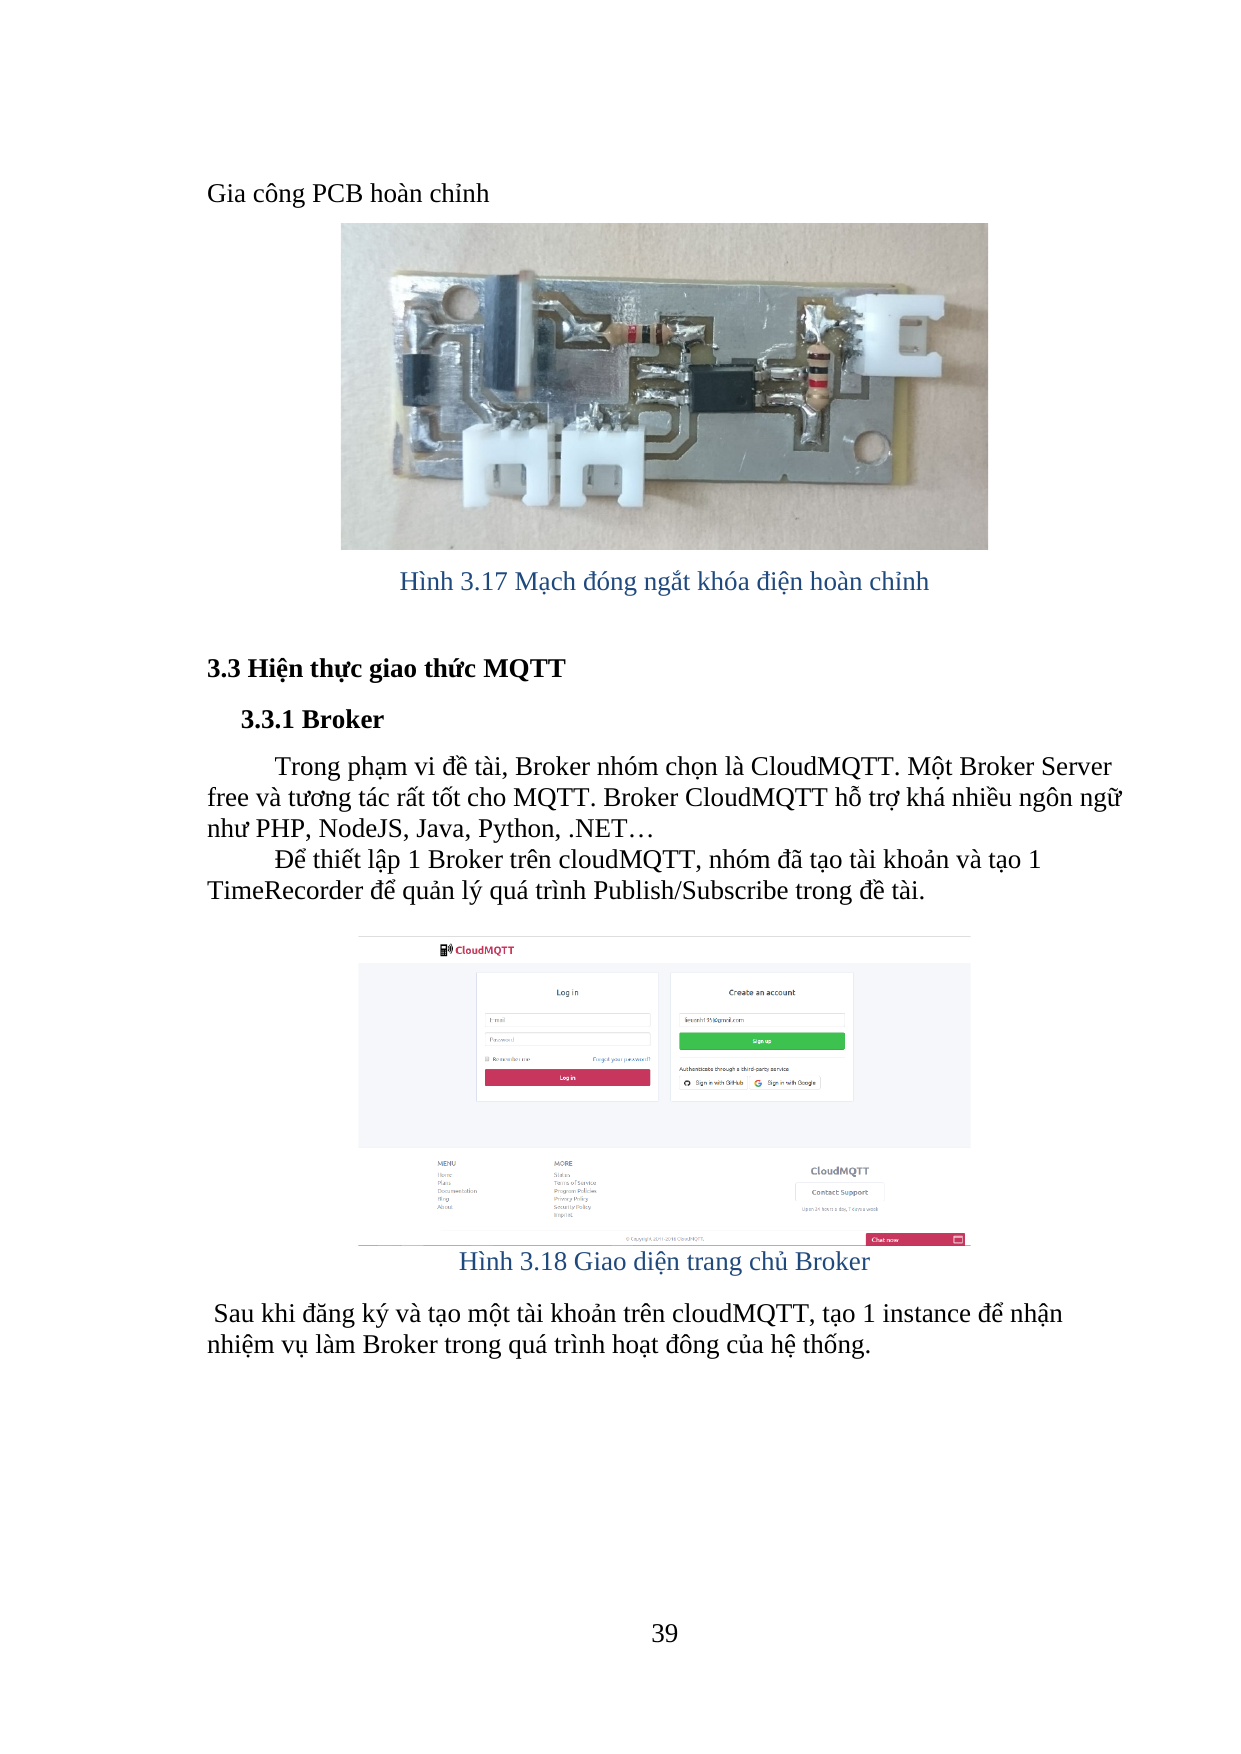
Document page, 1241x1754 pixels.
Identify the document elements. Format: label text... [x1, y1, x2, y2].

text Trong phạm vi đề tài, Broker nhóm chọn là CloudMQTT. Một Broker Server free và tương tác rất tốt cho MQTT. Broker CloudMQTT hỗ trợ khá nhiều ngôn ngữ như PHP, NodeJS, Java, Python, .NET… [207, 750, 1122, 843]
picture [340, 223, 989, 550]
text Hình 3.18 Giao diện trang chủ Broker [207, 1245, 1122, 1276]
text Để thiết lập 1 Broker trên cloudMQTT, nhóm đã tạo tài khoản và tạo 1 TimeRecorder để quản lý quá trình Publish/Subscribe trong đề tài. [207, 843, 1122, 905]
subtitle 3.3.1 Broker [207, 703, 1122, 734]
picture [358, 936, 971, 1246]
text Hình 3.17 Mạch đóng ngắt khóa điện hoàn chỉnh [207, 565, 1122, 596]
subtitle 3.3 Hiện thực giao thức MQTT [207, 652, 1122, 683]
text Gia công PCB hoàn chỉnh [207, 177, 1122, 208]
text Sau khi đăng ký và tạo một tài khoản trên cloudMQTT, tạo 1 instance để nhận nhiệm vụ làm Broker trong quá trình hoạt đông của hệ thống. [207, 1297, 1122, 1359]
